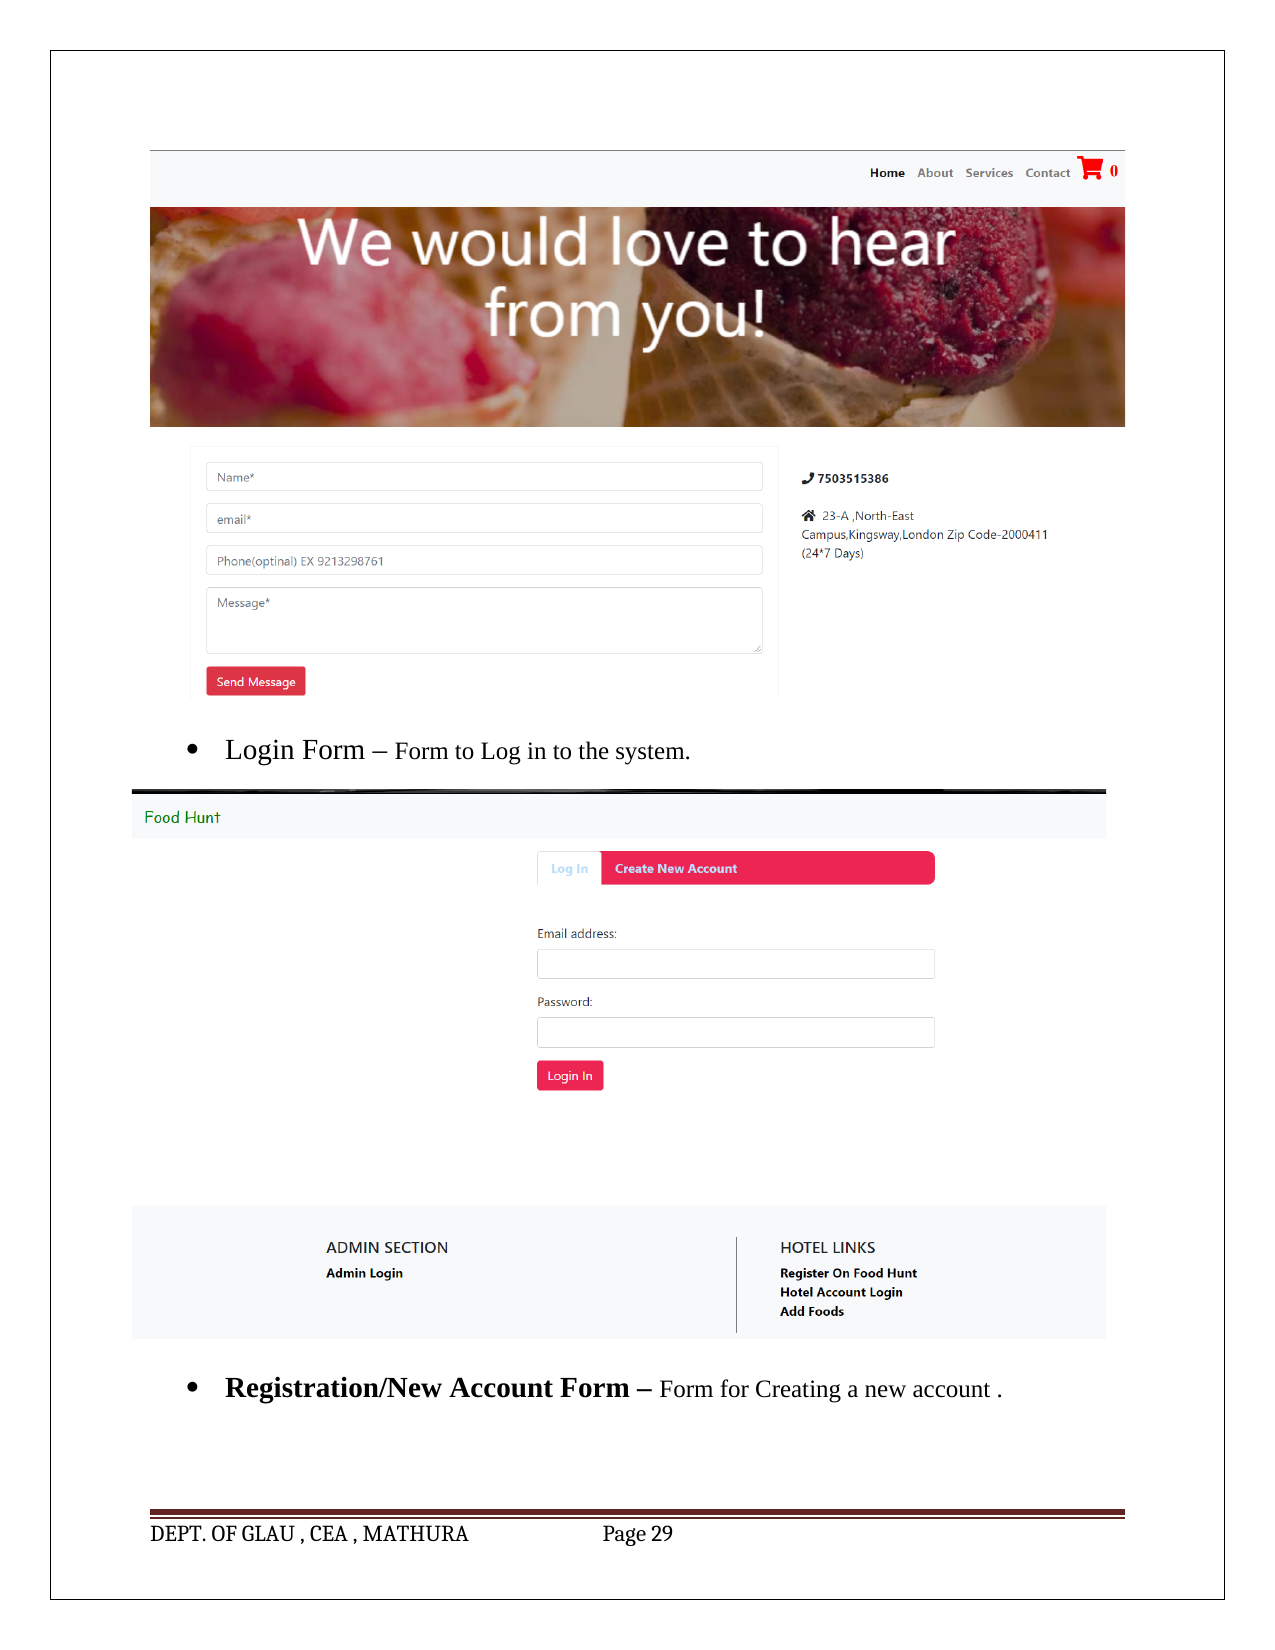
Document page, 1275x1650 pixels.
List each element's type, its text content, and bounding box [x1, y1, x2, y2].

picture [150, 150, 1125, 699]
list Login Form – Form to Log in to the system. [187, 732, 1125, 766]
list Registration/New Account Form – Form for Creating a new account . [187, 1370, 1125, 1403]
picture [131, 789, 1107, 1339]
